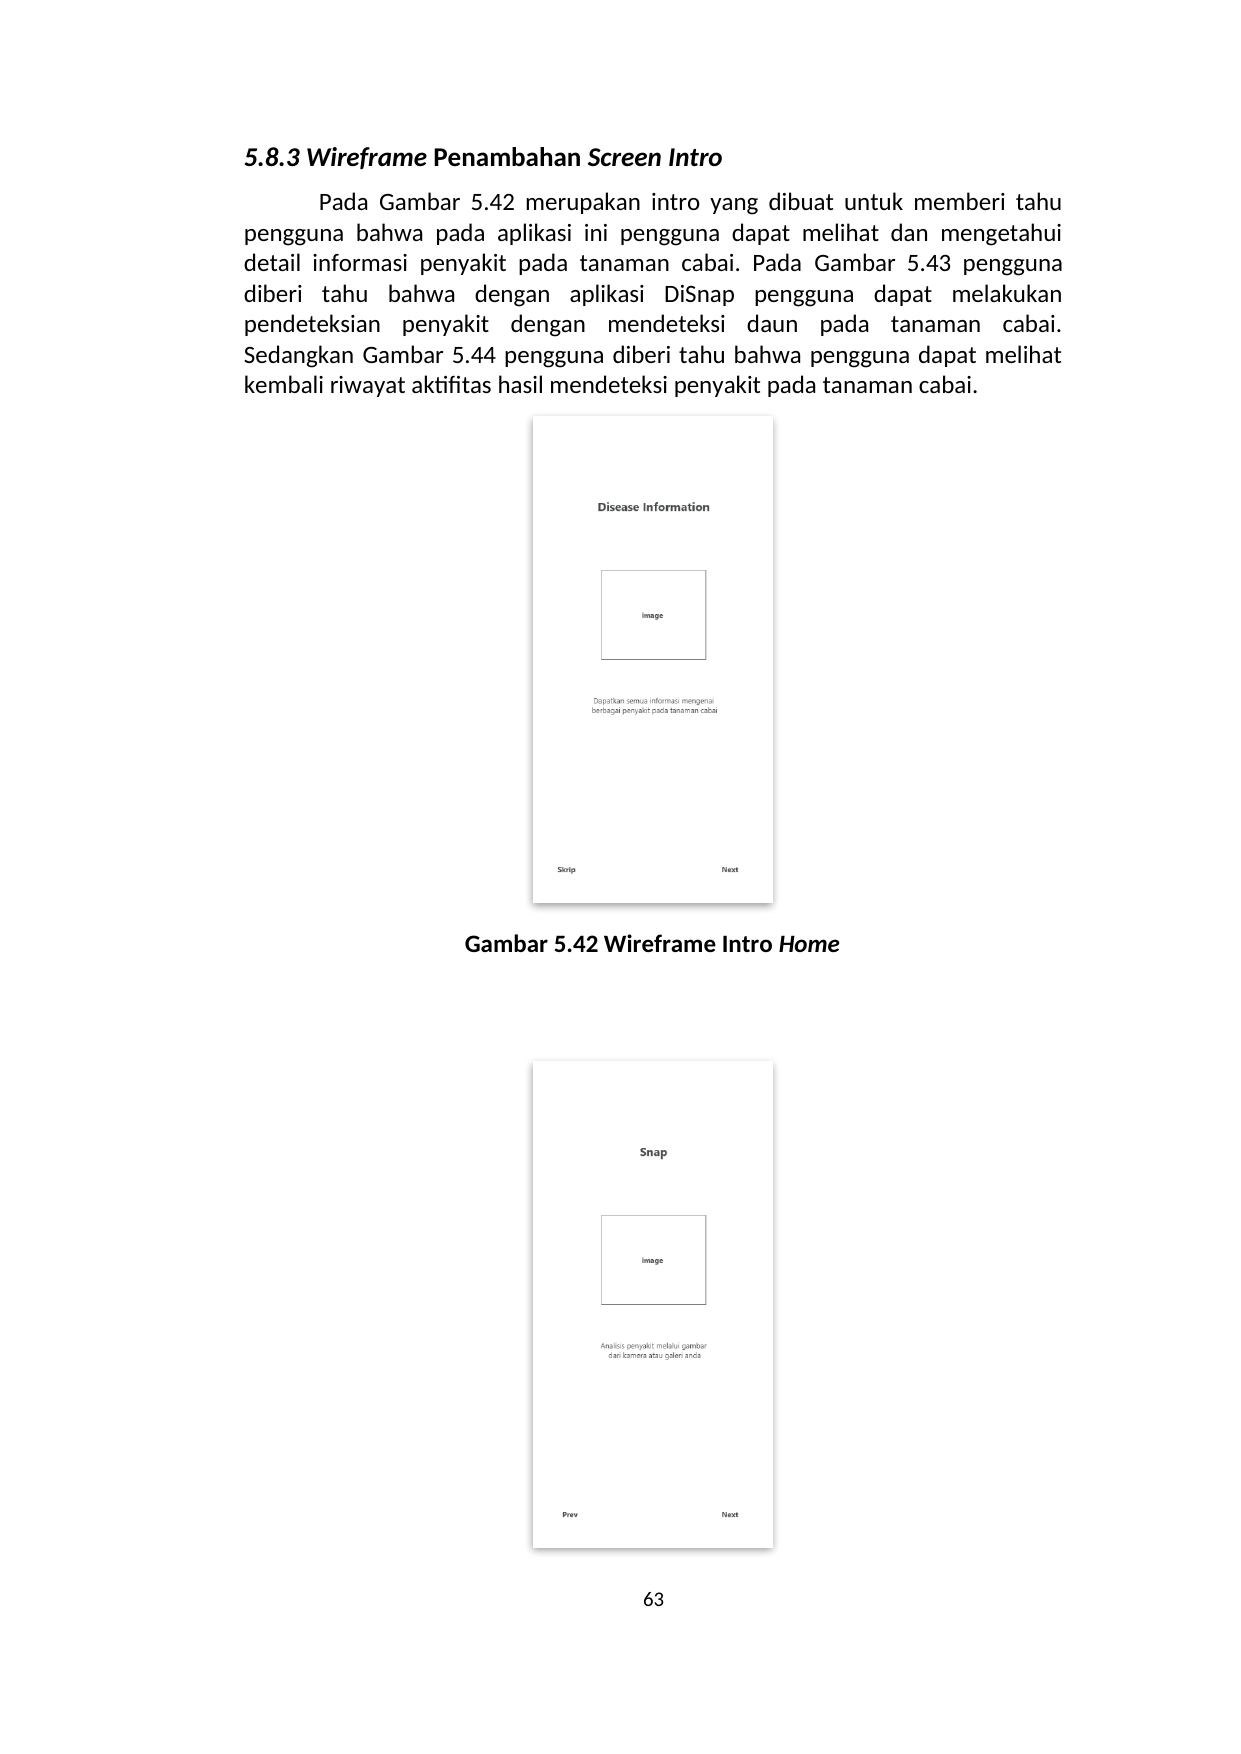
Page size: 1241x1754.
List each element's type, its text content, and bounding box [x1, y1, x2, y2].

subtitle Wireframe Penambahan Screen Intro [244, 141, 1063, 174]
picture [547, 431, 759, 889]
picture [547, 1076, 759, 1533]
